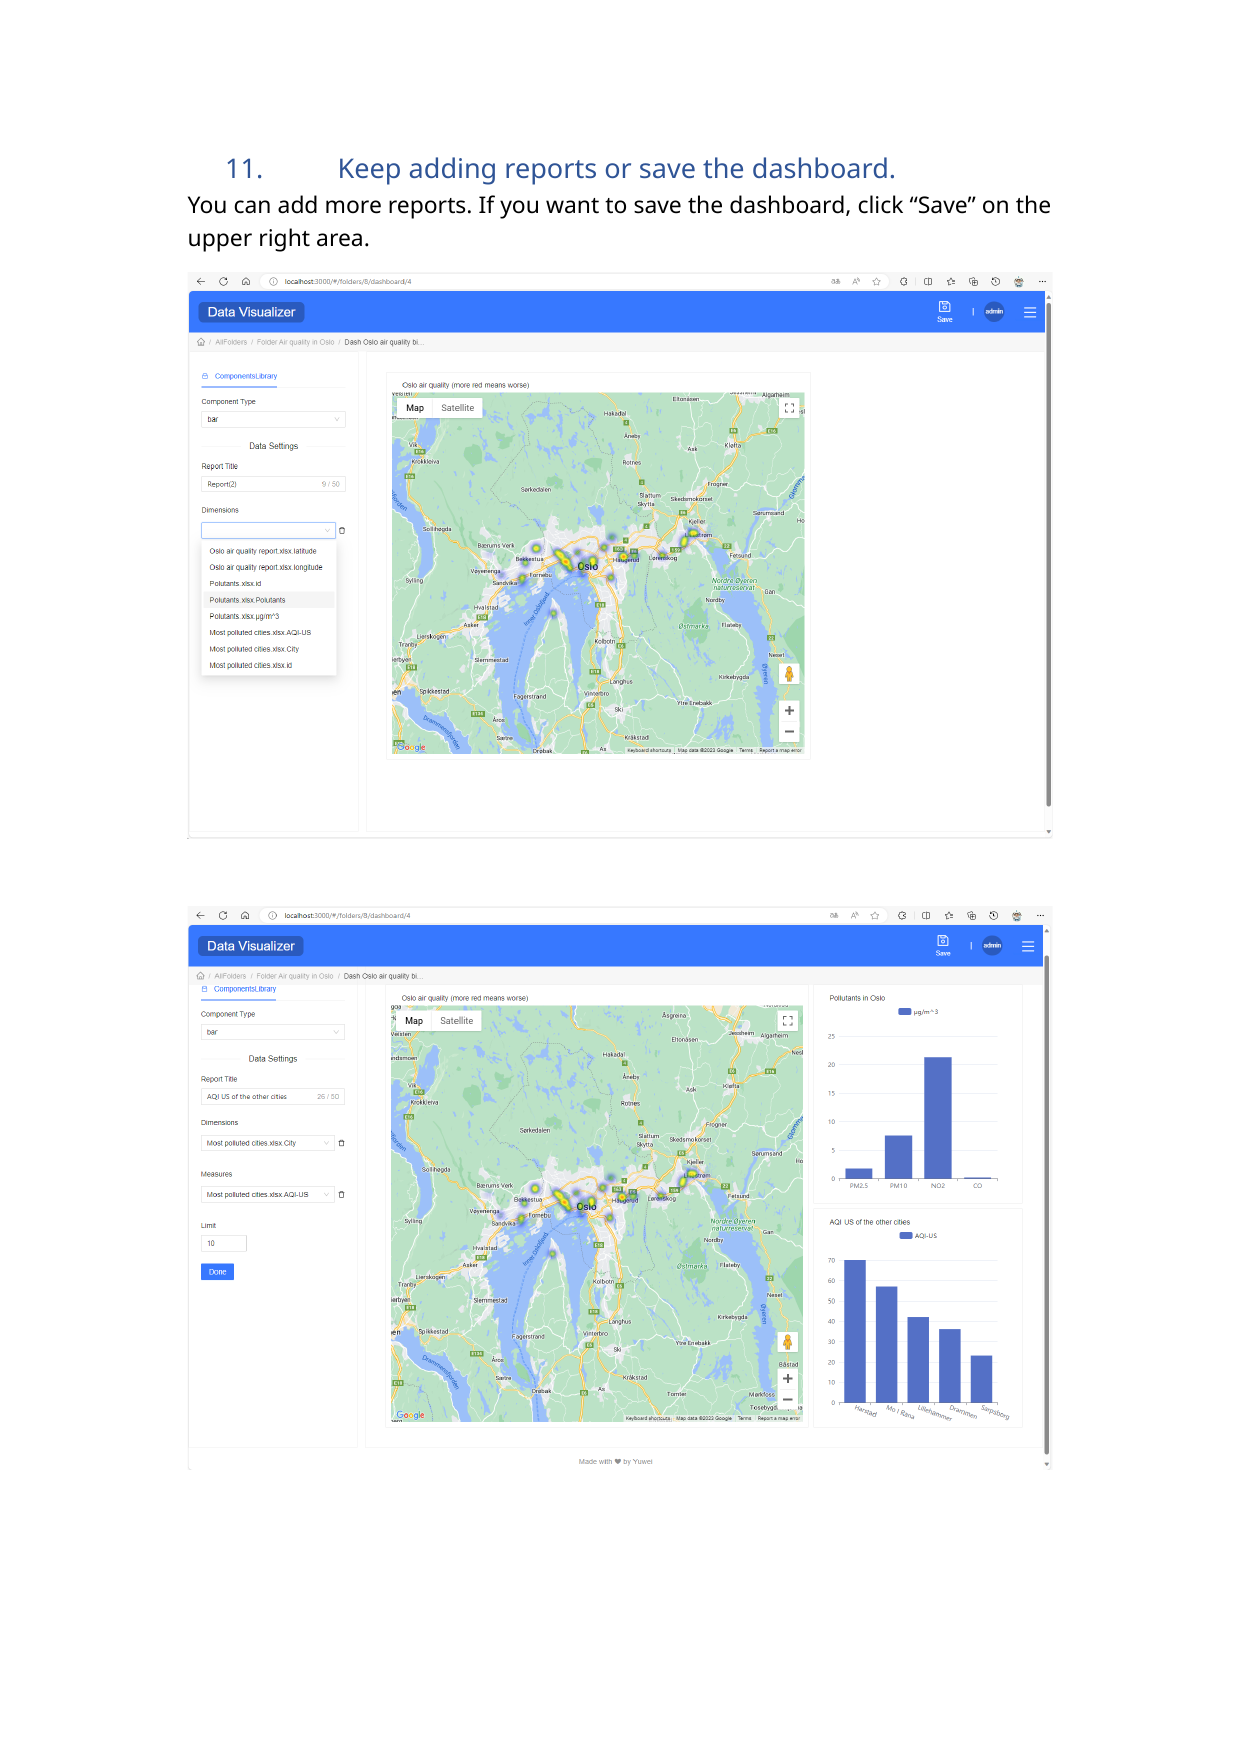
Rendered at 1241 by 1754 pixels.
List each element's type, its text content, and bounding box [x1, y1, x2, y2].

subtitle Keep adding reports or save the dashboard. [225, 150, 1053, 187]
picture [187, 906, 1053, 1470]
picture [187, 272, 1053, 839]
text You can add more reports. If you want to save the dashboard, click “Save” on the upper right area. [187, 189, 1053, 253]
